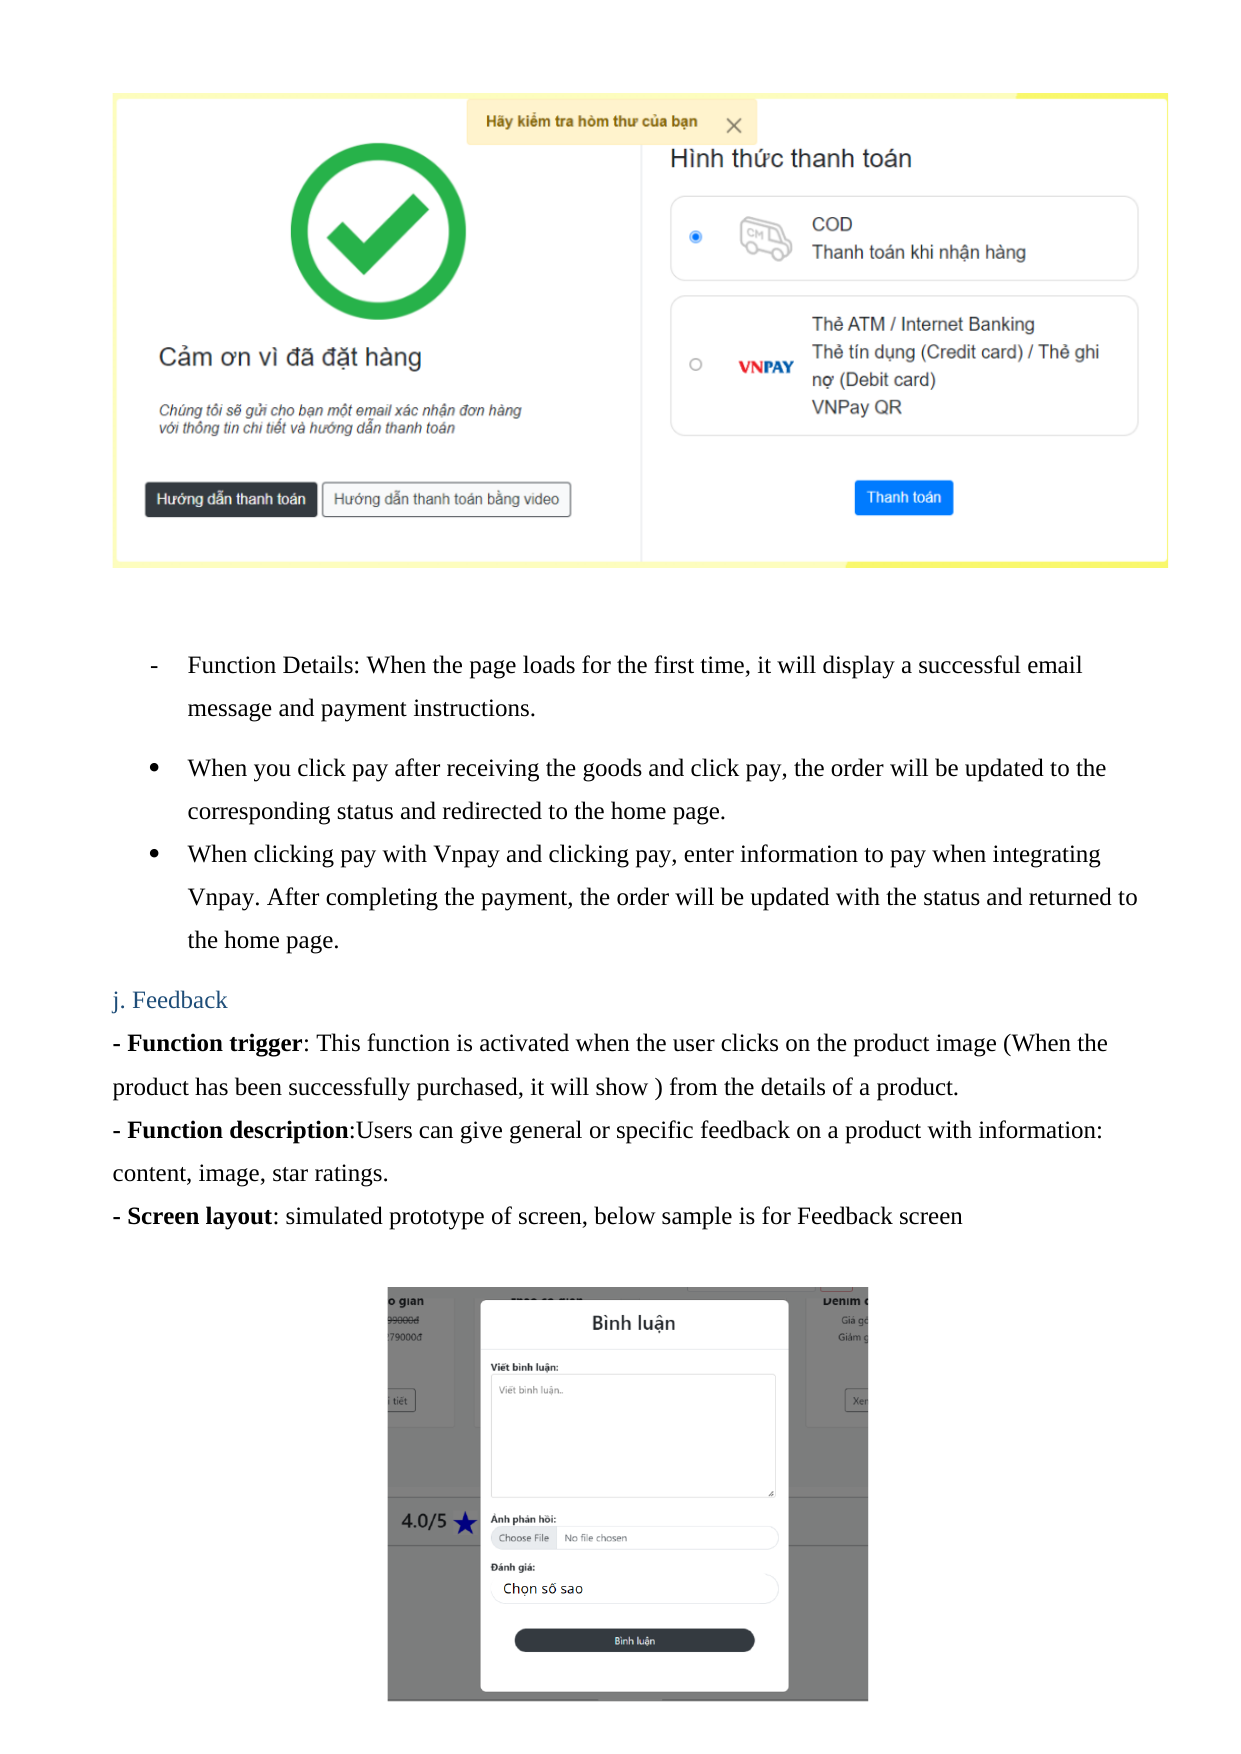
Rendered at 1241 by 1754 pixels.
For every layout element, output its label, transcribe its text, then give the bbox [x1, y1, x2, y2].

text - Function trigger: This function is activated when the user clicks on the product image (When the product has been successfully purchased, it will show ) from the details of a product. [112, 1028, 1143, 1100]
list When you click pay after receiving the goods and click pay, the order will be updated to the corresponding status and redirected to the home page. [150, 753, 1143, 825]
picture [387, 1287, 869, 1702]
text - Function description:Users can give general or specific feedback on a product with information: content, image, star ratings. [112, 1115, 1143, 1187]
subtitle j. Feedback [112, 985, 1143, 1014]
picture [112, 93, 1169, 568]
list When clicking pay with Vnpay and clicking pay, enter information to pay when integrating Vnpay. After completing the payment, the order will be updated with the status and returned to the home page. [150, 839, 1143, 954]
text - Screen layout: simulated prototype of screen, below sample is for Feedback screen [112, 1201, 1143, 1230]
list Function Details: When the page loads for the first time, it will display a successful email message and payment instructions. [150, 650, 1143, 722]
